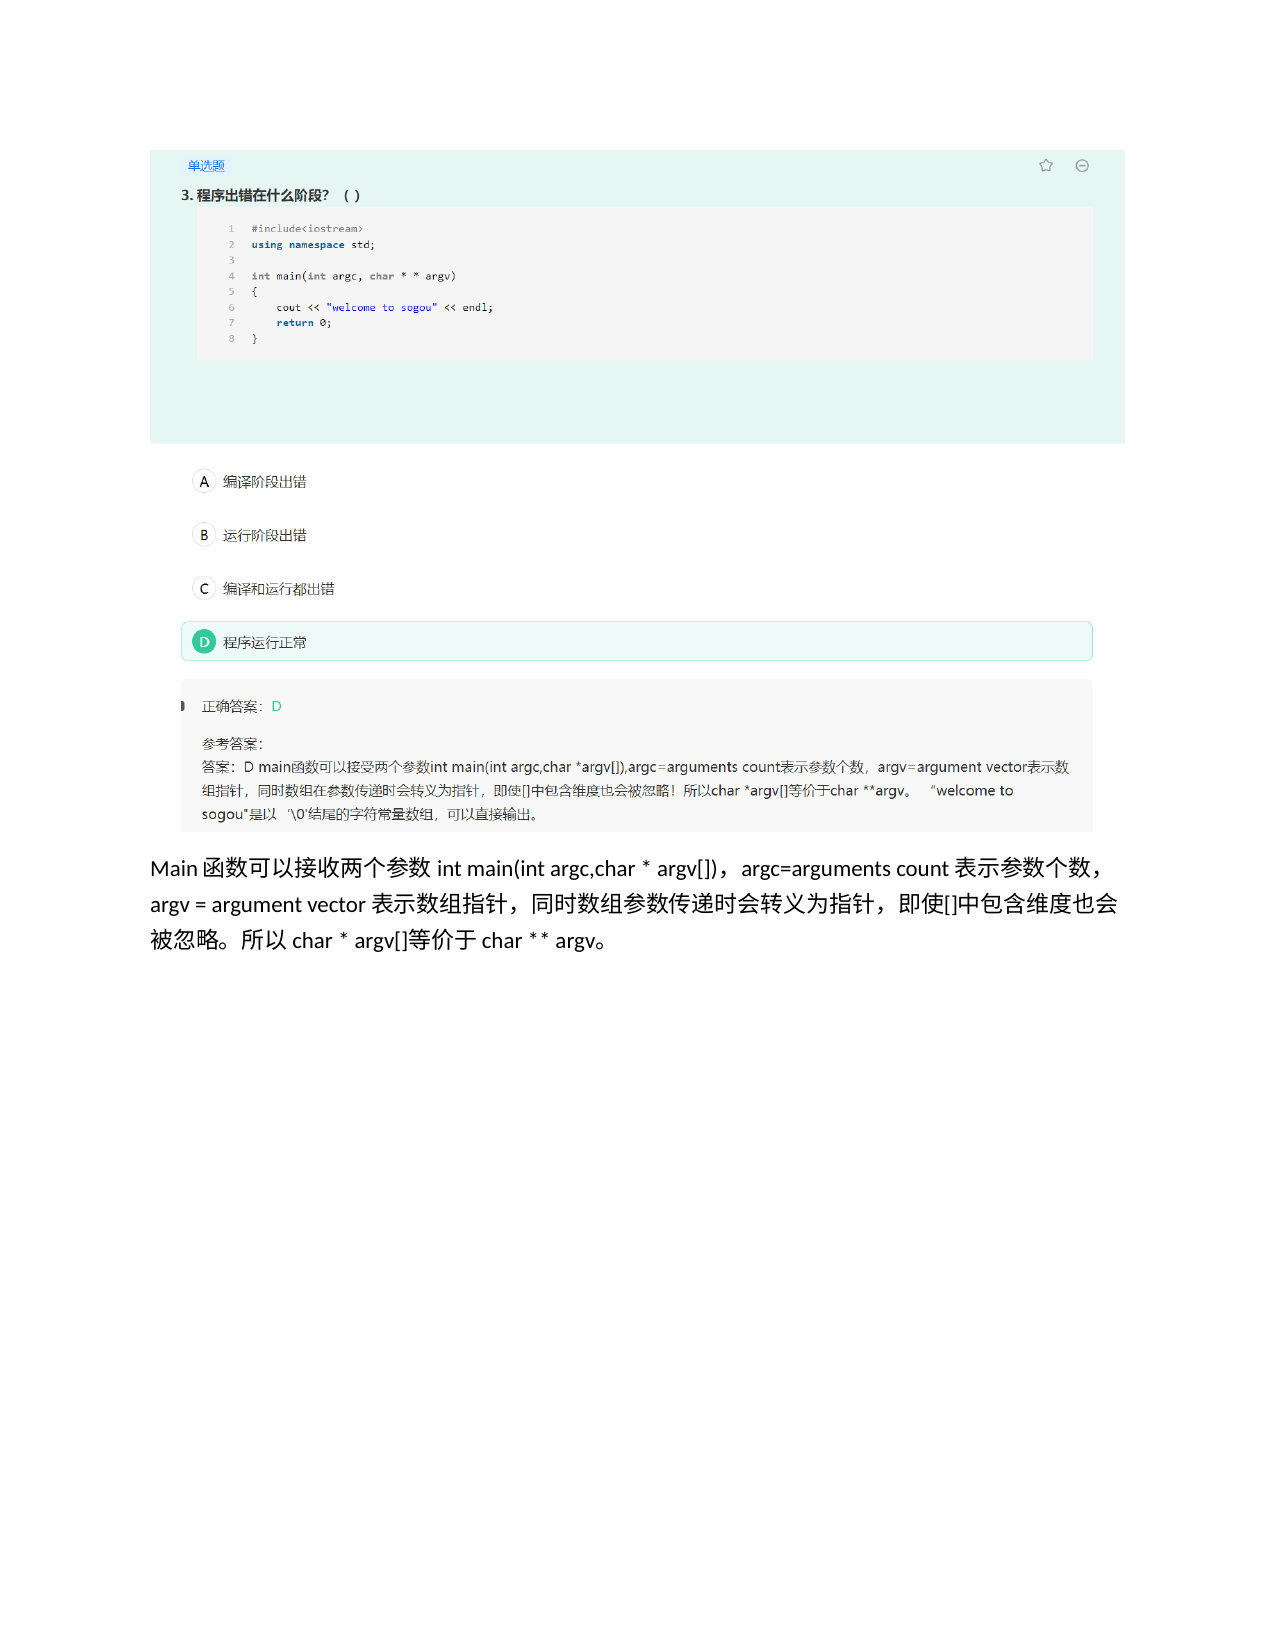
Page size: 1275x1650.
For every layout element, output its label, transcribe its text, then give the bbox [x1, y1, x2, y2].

text Main函数可以接收两个参数 int main(int argc,char * argv[])，argc=arguments count表示参数个数，argv = argument vector表示数组指针，同时数组参数传递时会转义为指针，即使[]中包含维度也会被忽略。所以char * argv[]等价于char ** argv。 [150, 850, 1125, 955]
picture [150, 150, 1125, 832]
